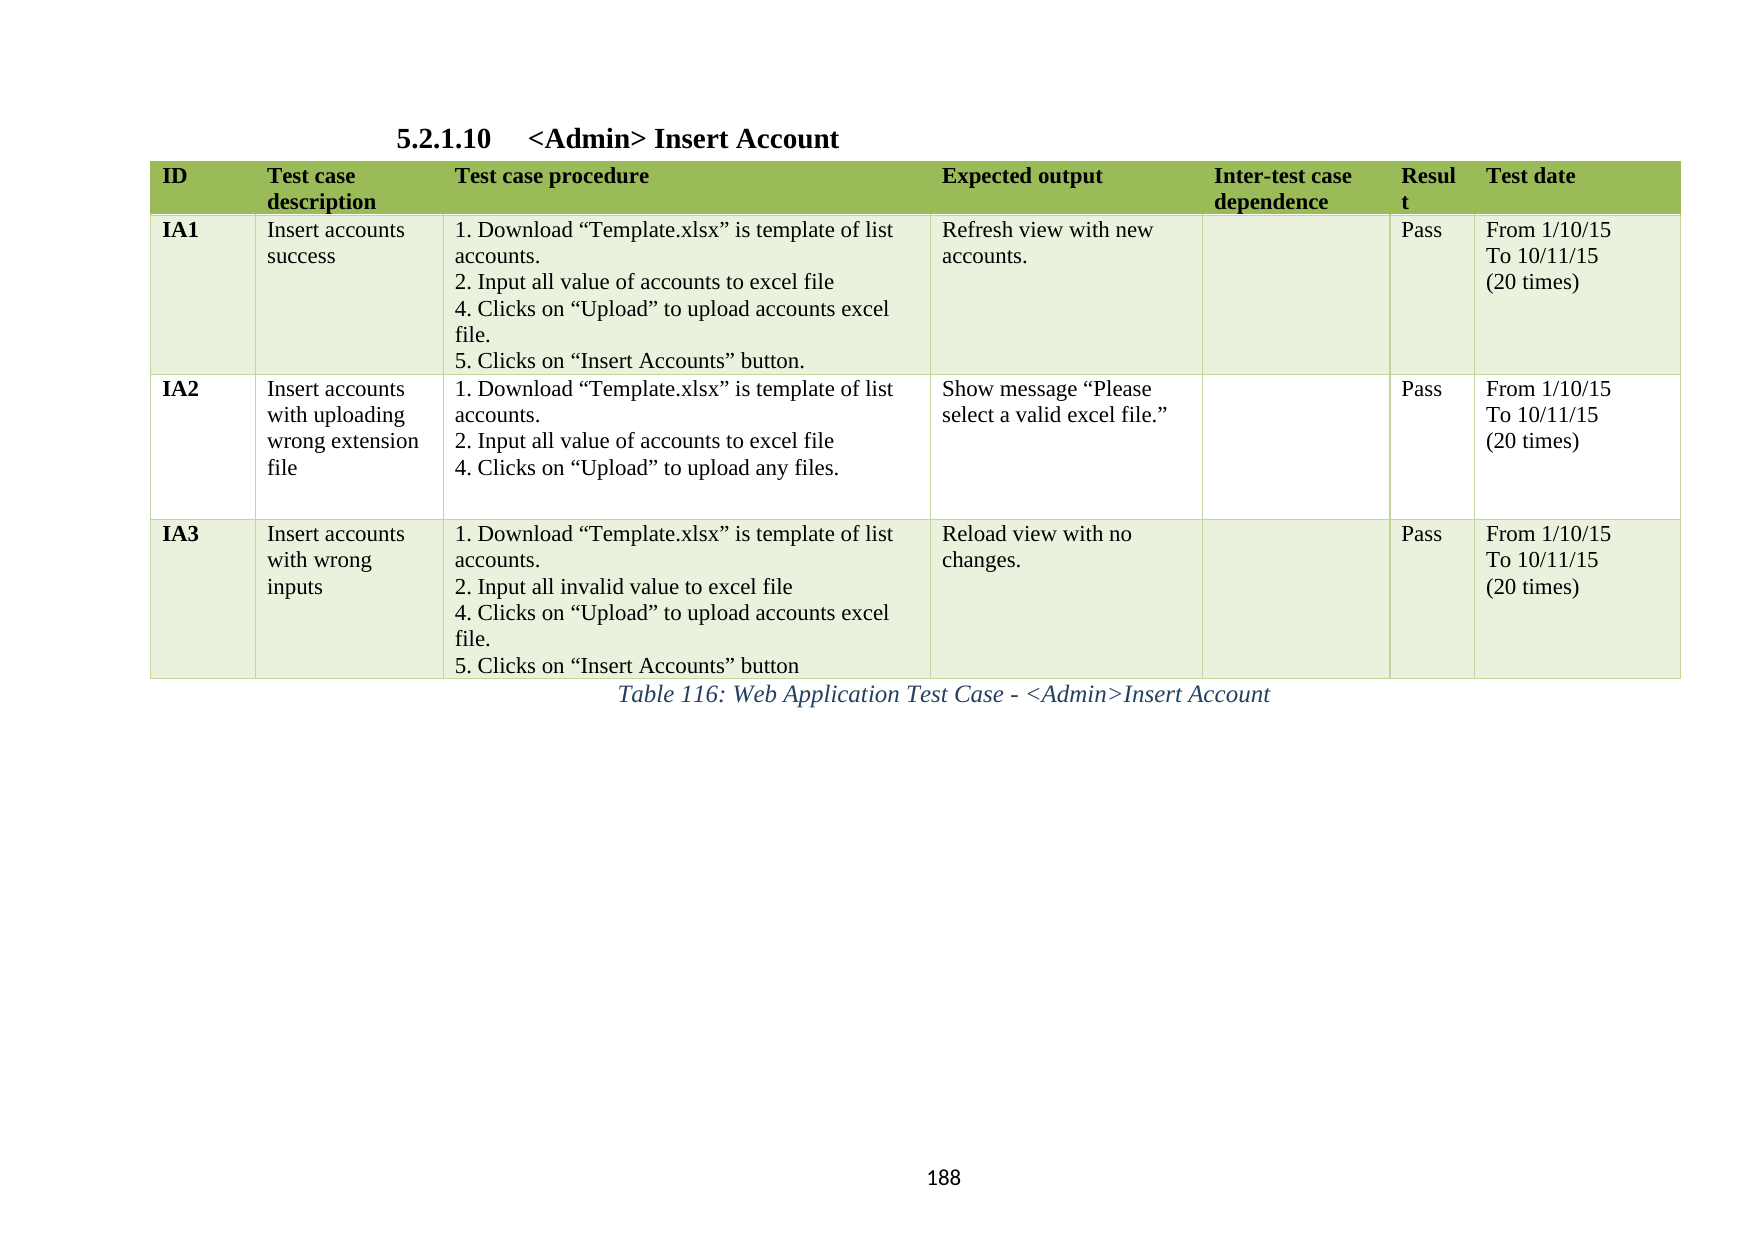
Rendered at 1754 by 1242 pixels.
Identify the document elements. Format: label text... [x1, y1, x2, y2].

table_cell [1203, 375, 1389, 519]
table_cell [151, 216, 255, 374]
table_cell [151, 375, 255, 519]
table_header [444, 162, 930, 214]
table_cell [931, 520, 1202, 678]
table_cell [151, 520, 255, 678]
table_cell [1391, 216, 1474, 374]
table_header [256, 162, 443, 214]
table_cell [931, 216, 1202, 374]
text Table 116: Web Application Test Case - <Admin>Insert Account [162, 679, 1725, 708]
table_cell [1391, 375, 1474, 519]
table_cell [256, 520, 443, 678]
subtitle <Admin> Insert Account [396, 121, 1725, 154]
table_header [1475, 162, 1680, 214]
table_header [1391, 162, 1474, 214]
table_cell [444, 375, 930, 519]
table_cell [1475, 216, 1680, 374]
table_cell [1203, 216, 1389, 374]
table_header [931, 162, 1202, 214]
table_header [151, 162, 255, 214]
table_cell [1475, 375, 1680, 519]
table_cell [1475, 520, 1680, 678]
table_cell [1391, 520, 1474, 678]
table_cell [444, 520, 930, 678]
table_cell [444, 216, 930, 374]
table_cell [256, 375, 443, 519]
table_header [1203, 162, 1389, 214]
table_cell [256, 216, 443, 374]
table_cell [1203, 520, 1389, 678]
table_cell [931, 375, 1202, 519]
